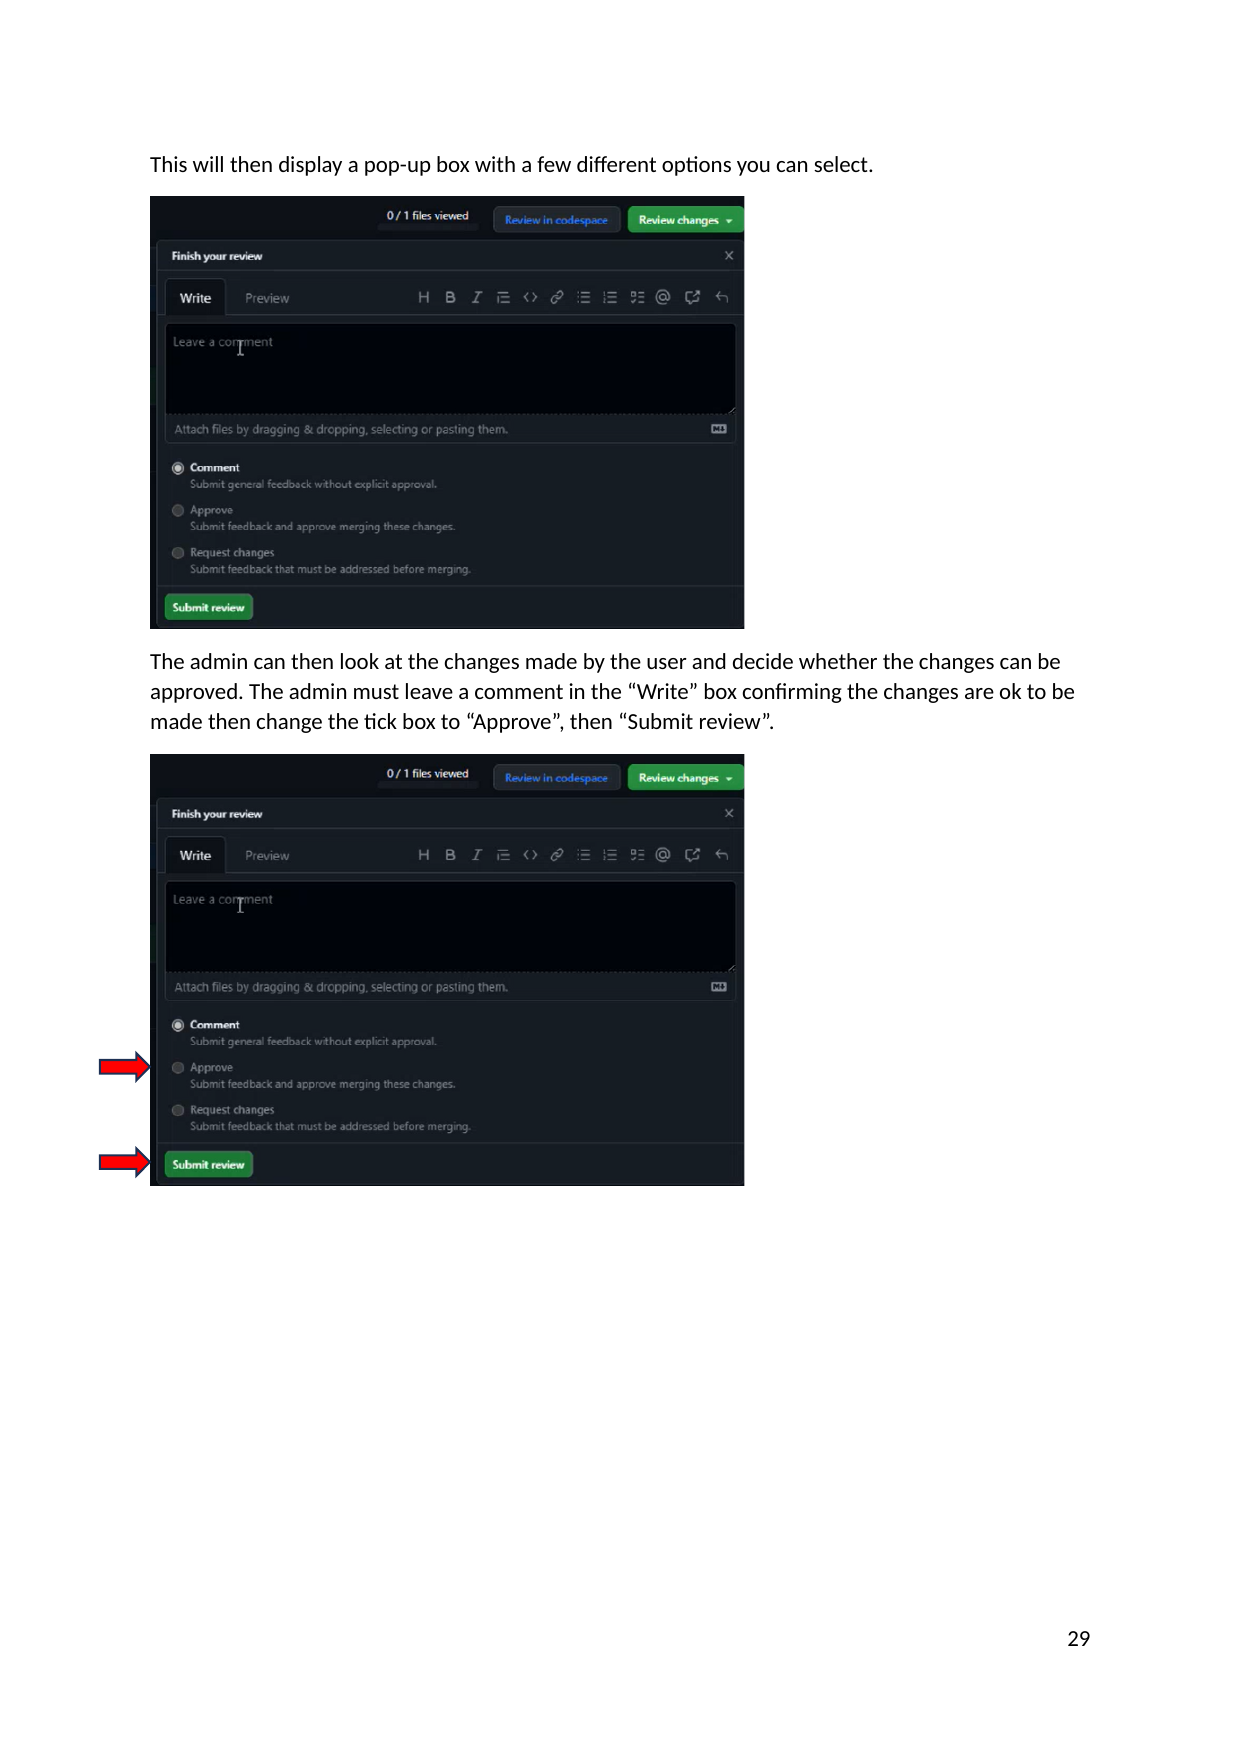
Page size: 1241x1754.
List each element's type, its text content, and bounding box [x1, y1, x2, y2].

picture [150, 196, 745, 629]
text The admin can then look at the changes made by the user and decide whether the changes can be approved. The admin must leave a comment in the “Write” box confirming the changes are ok to be made then change the tick box to “Approve”, then “Submit review”. [150, 647, 1090, 735]
picture [150, 754, 745, 1186]
text This will then display a pop-up box with a few different options you can select. [150, 150, 1090, 178]
